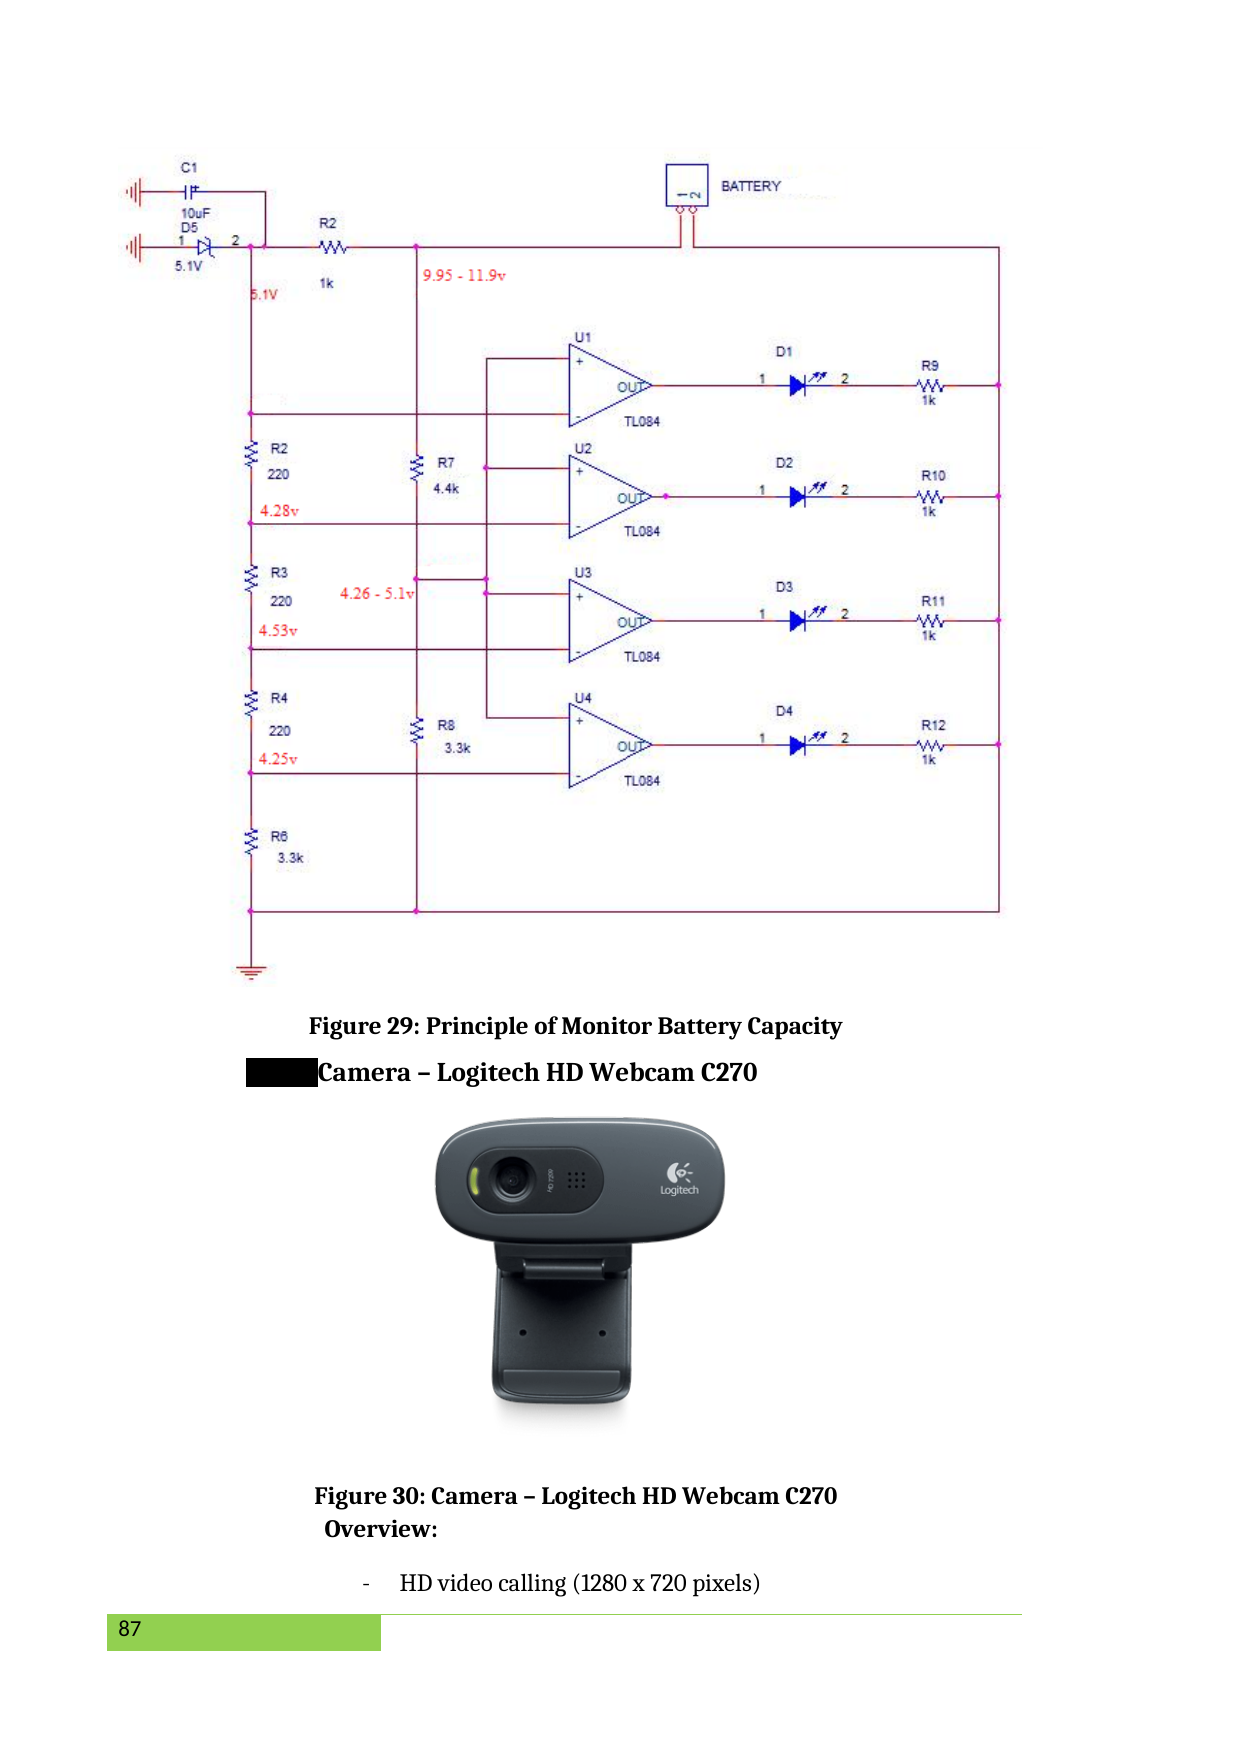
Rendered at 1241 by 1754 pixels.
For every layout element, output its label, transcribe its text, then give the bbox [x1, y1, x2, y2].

text Figure 30: Camera – Logitech HD Webcam C270 [118, 1482, 1033, 1511]
text Overview: [324, 1515, 1033, 1544]
picture [279, 1096, 872, 1457]
picture [118, 147, 1047, 987]
list HD video calling (1280 x 720 pixels) [362, 1569, 1033, 1598]
subtitle Camera – Logitech HD Webcam C270 [246, 1057, 1033, 1088]
text Figure 29: Principle of Monitor Battery Capacity [118, 1012, 1033, 1040]
